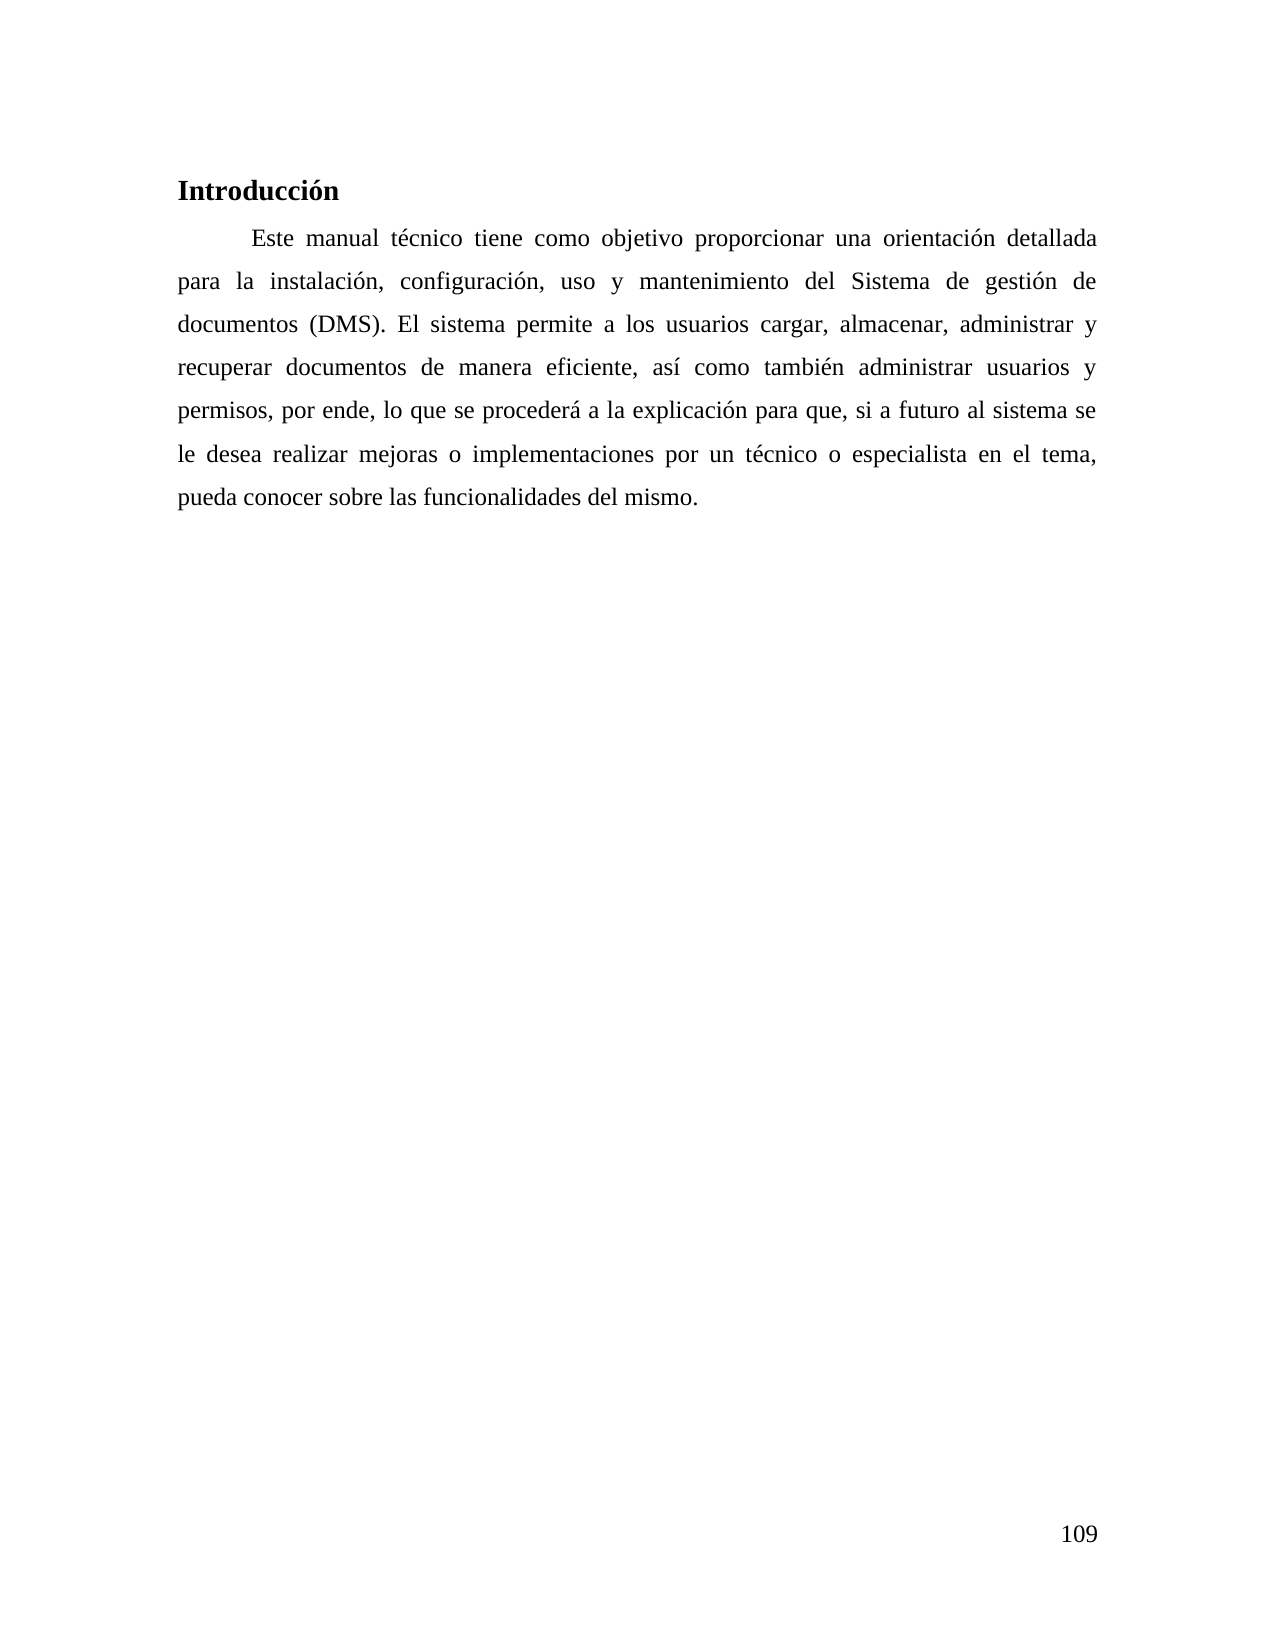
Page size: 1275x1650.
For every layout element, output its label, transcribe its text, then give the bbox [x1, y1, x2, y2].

text Este manual técnico tiene como objetivo proporcionar una orientación detallada para la instalación, configuración, uso y mantenimiento del Sistema de gestión de documentos (DMS). El sistema permite a los usuarios cargar, almacenar, administrar y recuperar documentos de manera eficiente, así como también administrar usuarios y permisos, por ende, lo que se procederá a la explicación para que, si a futuro al sistema se le desea realizar mejoras o implementaciones por un técnico o especialista en el tema, pueda conocer sobre las funcionalidades del mismo. [177, 223, 1098, 511]
subtitle Introducción [177, 173, 1098, 206]
